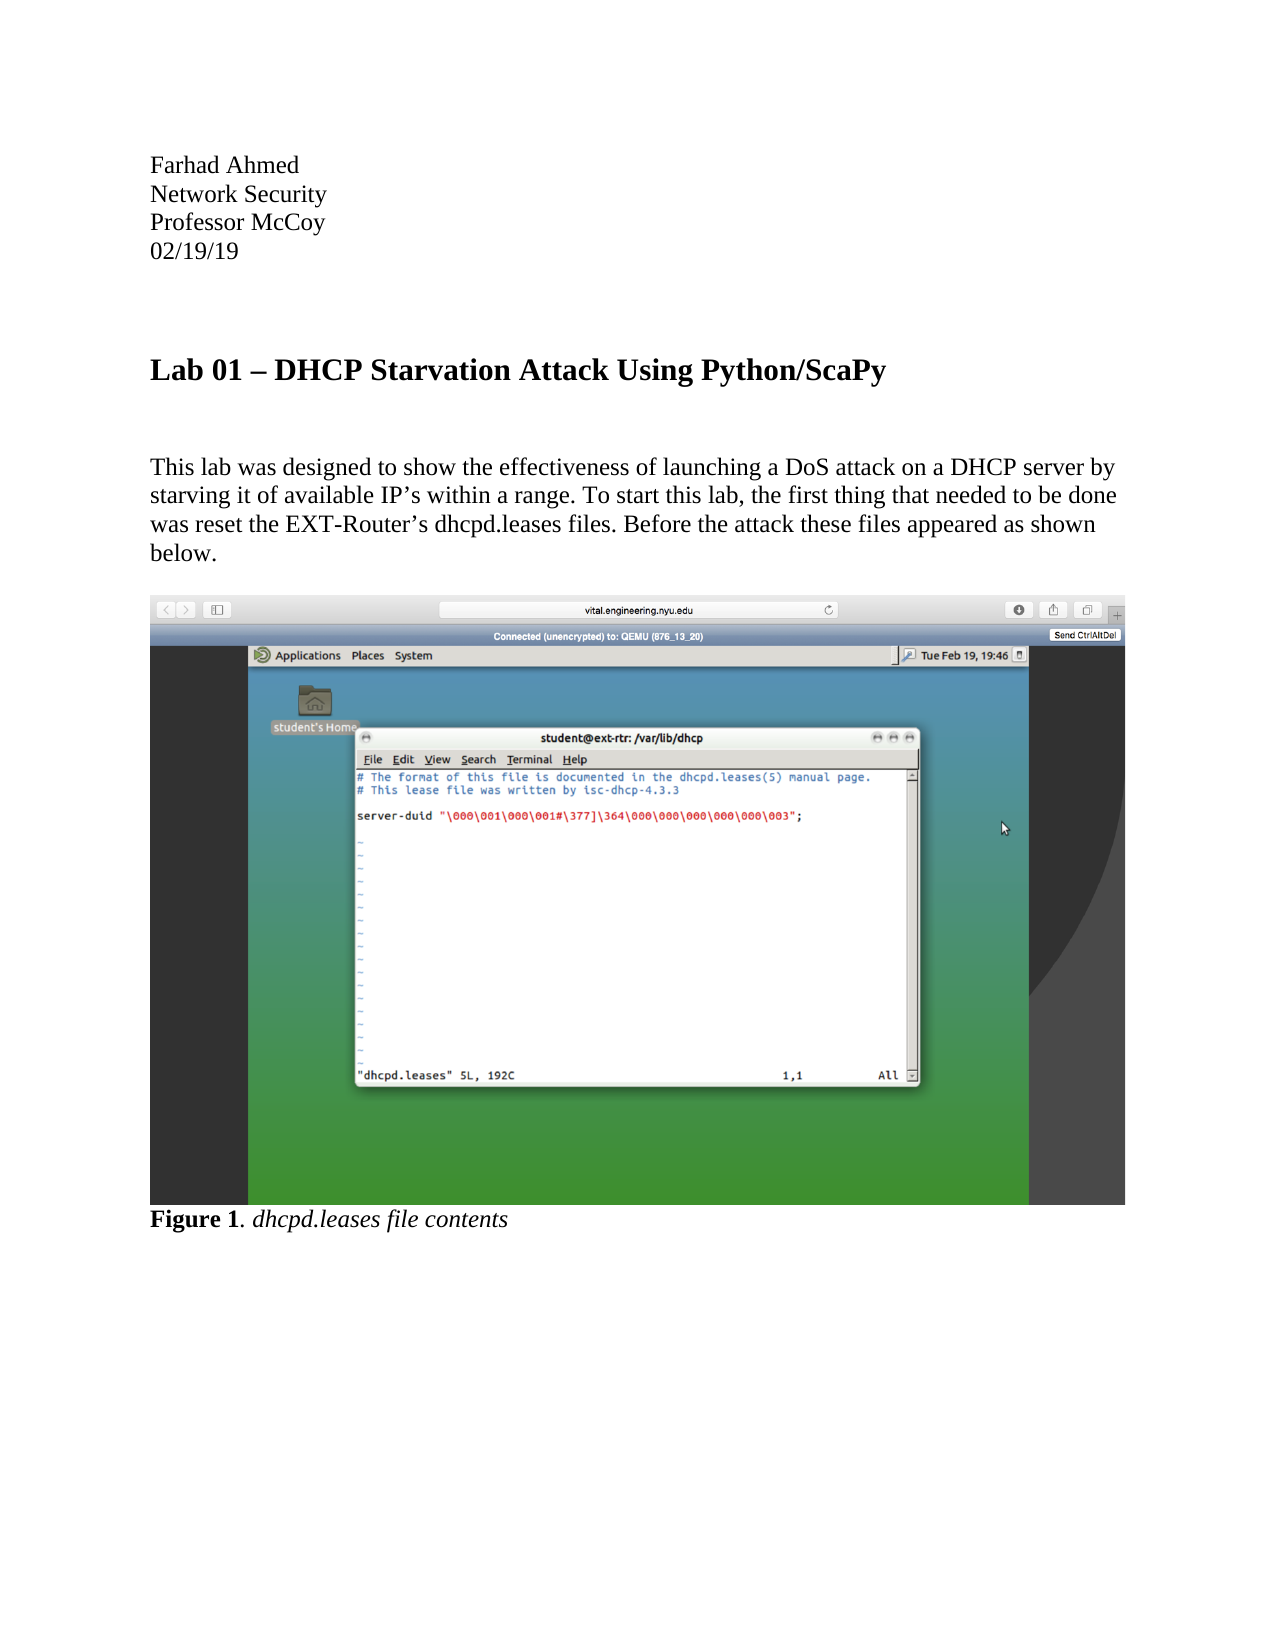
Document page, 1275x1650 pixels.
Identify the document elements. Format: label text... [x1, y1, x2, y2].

text Network Security [150, 179, 1125, 207]
text This lab was designed to show the effectiveness of launching a DoS attack on a DHCP server by starving it of available IP’s within a range. To start this lab, the first thing that needed to be done was reset the EXT-Router’s dhcpd.leases files. Before the attack these files appeared as shown below. [150, 452, 1125, 567]
text Figure 1. dhcpd.leases file contents [150, 1205, 1125, 1233]
text Farhad Ahmed [150, 150, 1125, 179]
text Professor McCoy [150, 207, 1125, 236]
text Lab 01 – DHCP Starvation Attack Using Python/ScaPy [150, 351, 1125, 387]
picture [150, 595, 1125, 1205]
text 02/19/19 [150, 236, 1125, 265]
